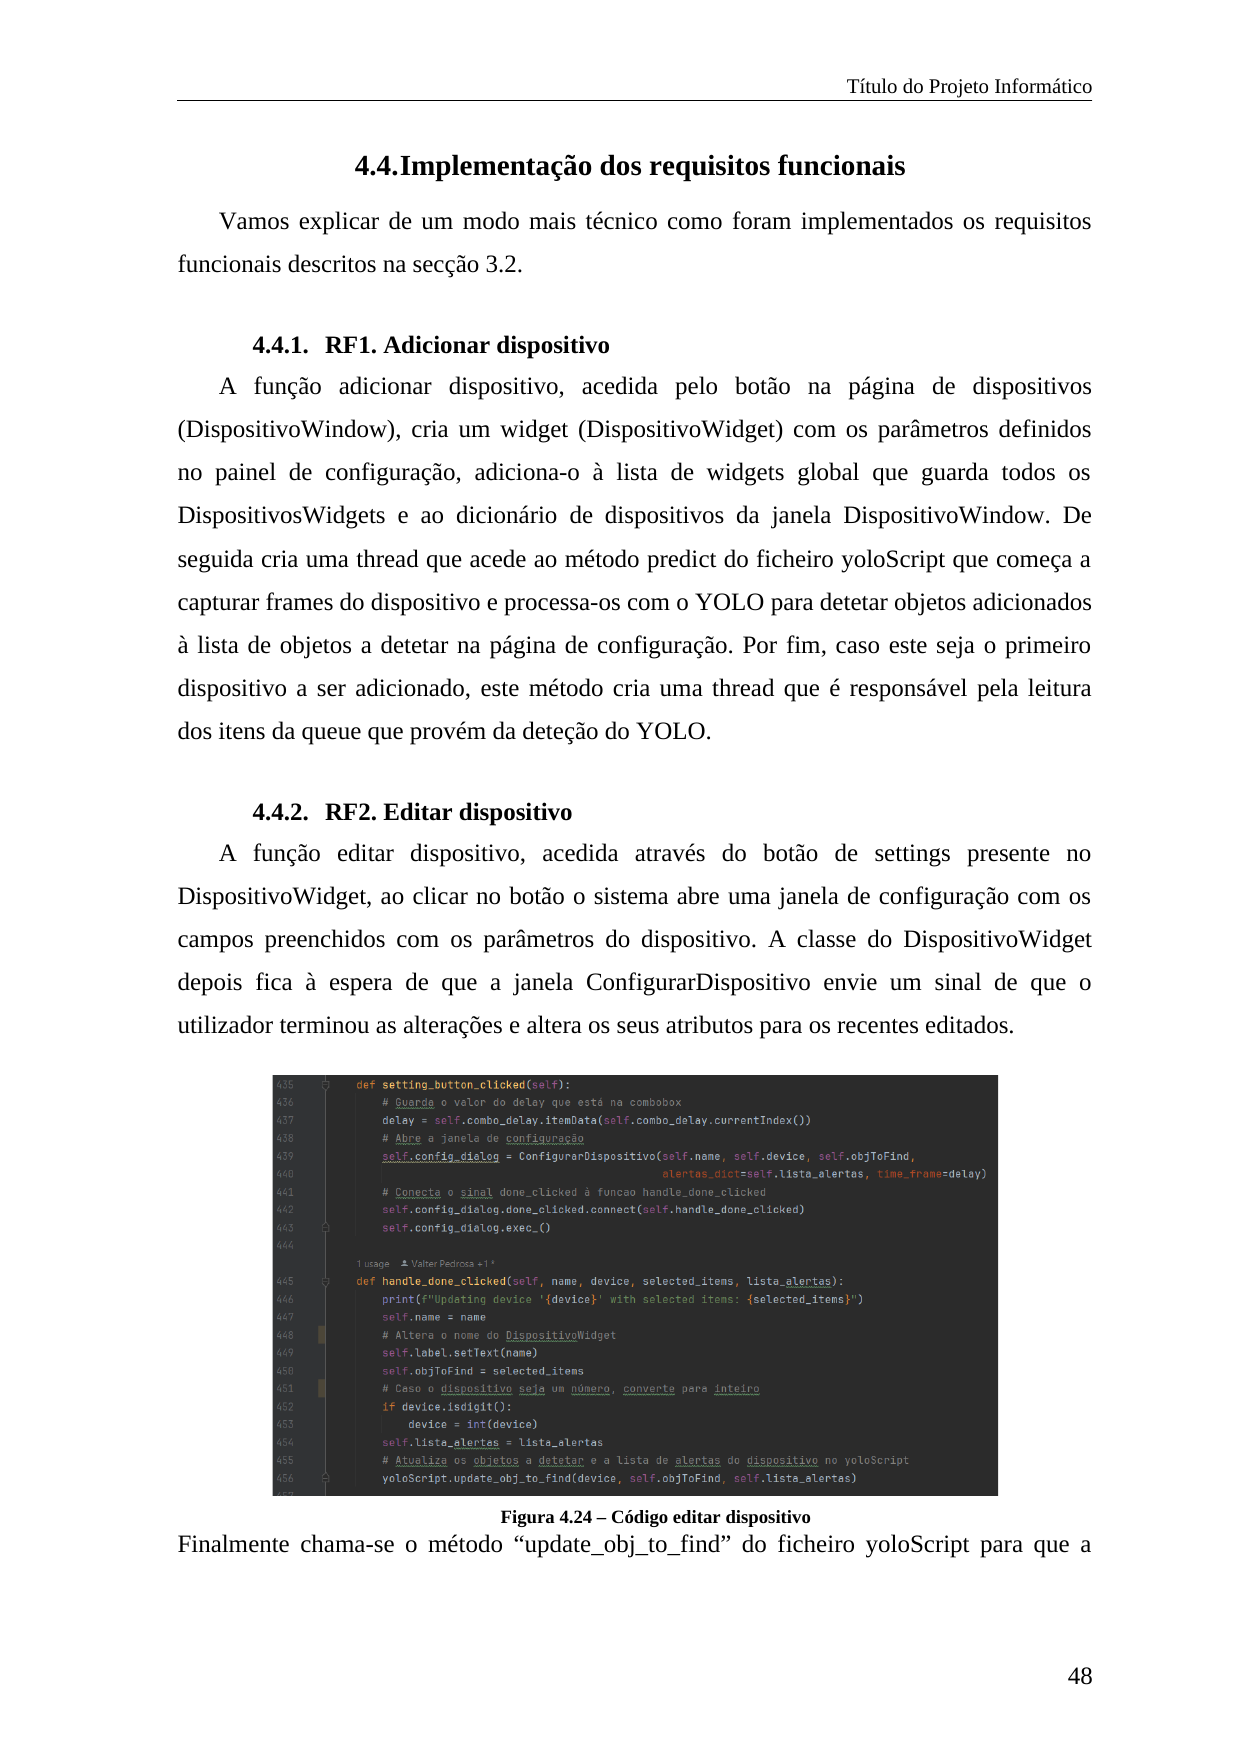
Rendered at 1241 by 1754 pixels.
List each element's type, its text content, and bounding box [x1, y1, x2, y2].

text A função editar dispositivo, acedida através do botão de settings presente no DispositivoWidget, ao clicar no botão o sistema abre uma janela de configuração com os campos preenchidos com os parâmetros do dispositivo. A classe do DispositivoWidget depois fica à espera de que a janela ConfigurarDispositivo envie um sinal de que o utilizador terminou as alterações e altera os seus atributos para os recentes editados. [177, 838, 1092, 1039]
text A função adicionar dispositivo, acedida pelo botão na página de dispositivos (DispositivoWindow), cria um widget (DispositivoWidget) com os parâmetros definidos no painel de configuração, adiciona-o à lista de widgets global que guarda todos os DispositivosWidgets e ao dicionário de dispositivos da janela DispositivoWindow. De seguida cria uma thread que acede ao método predict do ficheiro yoloScript que começa a capturar frames do dispositivo e processa-os com o YOLO para detetar objetos adicionados à lista de objetos a detetar na página de configuração. Por fim, caso este seja o primeiro dispositivo a ser adicionado, este método cria uma thread que é responsável pela leitura dos itens da queue que provém da deteção do YOLO. [177, 371, 1092, 745]
text Vamos explicar de um modo mais técnico como foram implementados os requisitos funcionais descritos na secção 3.2. [177, 206, 1092, 278]
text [177, 1527, 1092, 1558]
subtitle RF1. Adicionar dispositivo [252, 330, 1092, 359]
picture [272, 1075, 999, 1496]
subtitle Implementação dos requisitos funcionais [354, 148, 1092, 181]
subtitle RF2. Editar dispositivo [252, 797, 1092, 826]
